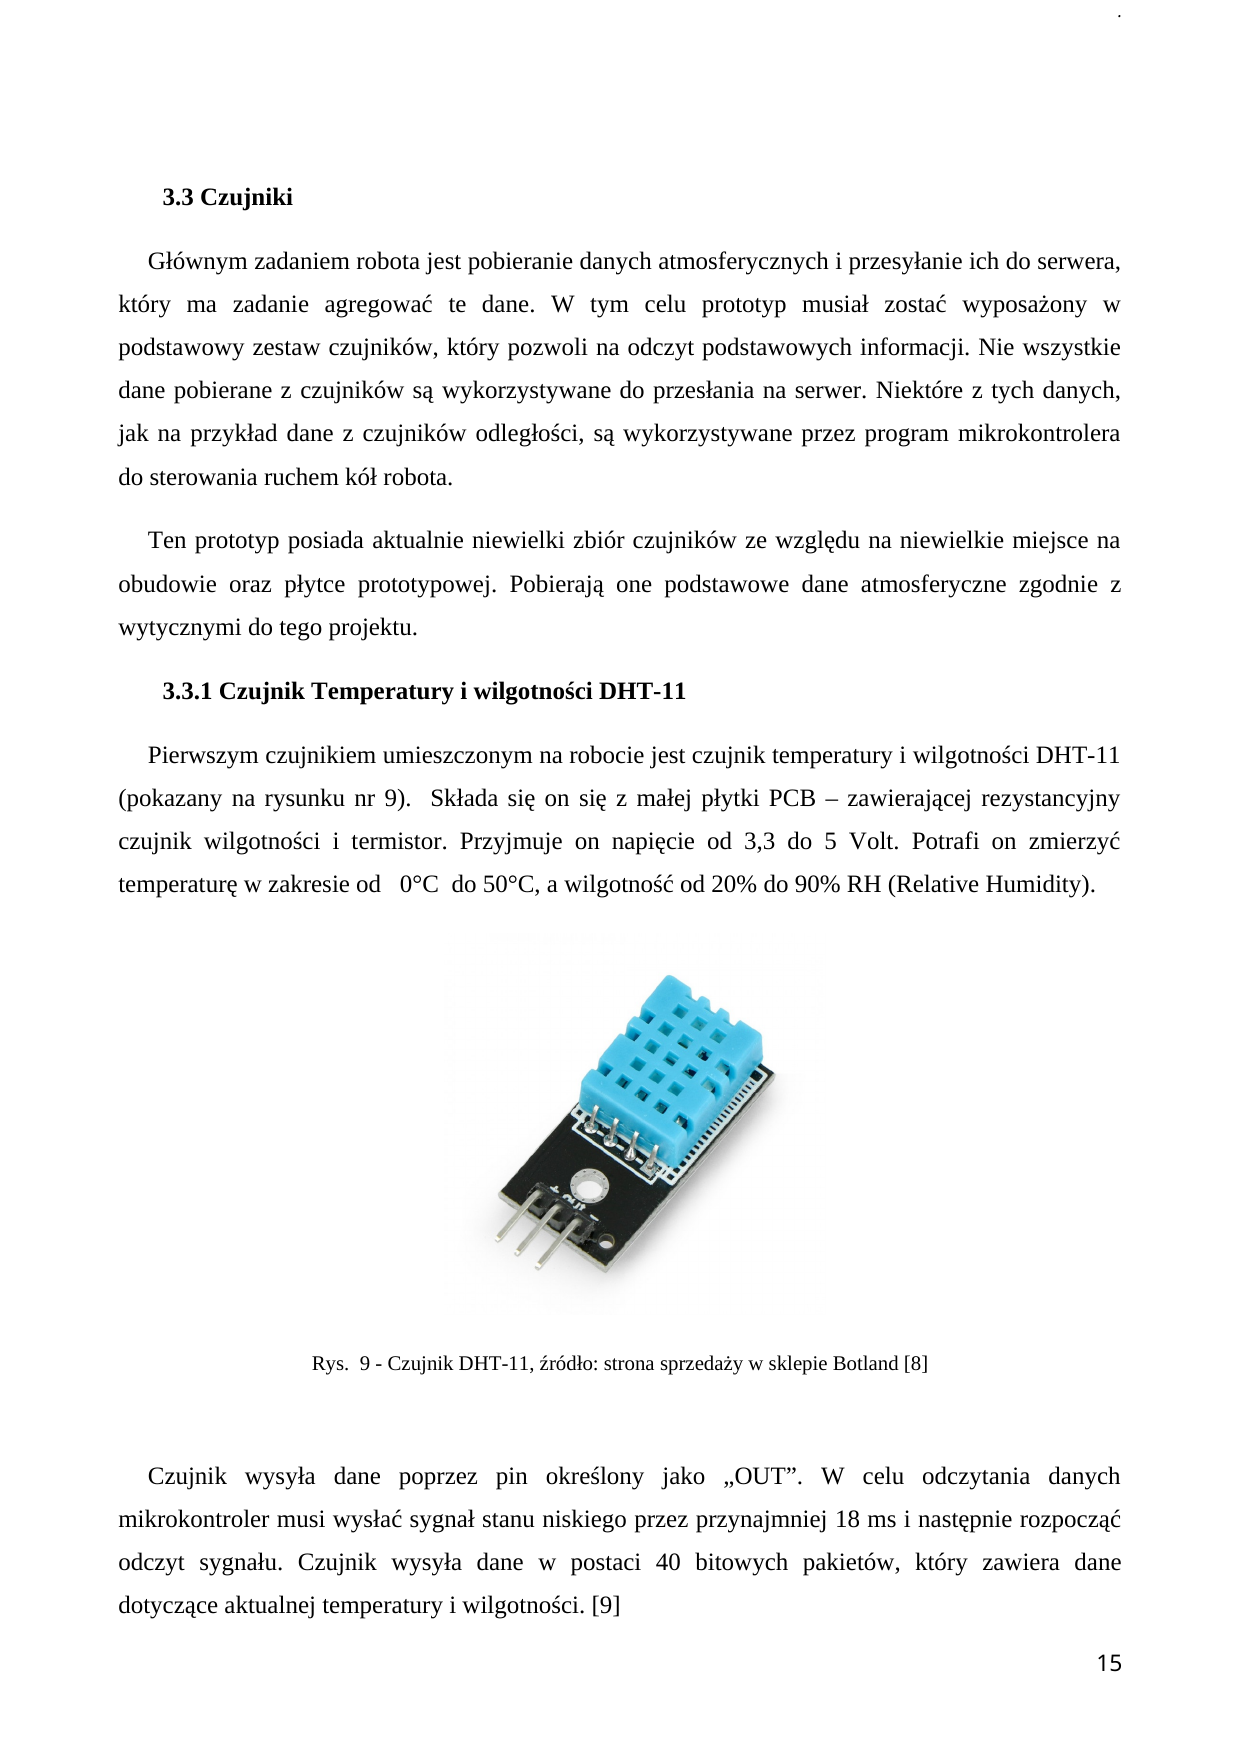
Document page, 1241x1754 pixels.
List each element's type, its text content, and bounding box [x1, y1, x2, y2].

picture [444, 933, 826, 1315]
text Głównym zadaniem robota jest pobieranie danych atmosferycznych i przesyłanie ich do serwera, który ma zadanie agregować te dane. W tym celu prototyp musiał zostać wyposażony w podstawowy zestaw czujników, który pozwoli na odczyt podstawowych informacji. Nie wszystkie dane pobierane z czujników są wykorzystywane do przesłania na serwer. Niektóre z tych danych, jak na przykład dane z czujników odległości, są wykorzystywane przez program mikrokontrolera do sterowania ruchem kół robota. [118, 246, 1122, 490]
text Ten prototyp posiada aktualnie niewielki zbiór czujników ze względu na niewielkie miejsce na obudowie oraz płytce prototypowej. Pobierają one podstawowe dane atmosferyczne zgodnie z wytycznymi do tego projektu. [118, 526, 1122, 641]
text 3.3.1 Czujnik Temperatury i wilgotności DHT-11 [118, 676, 1122, 704]
text Pierwszym czujnikiem umieszczonym na robocie jest czujnik temperatury i wilgotności DHT-11 (pokazany na rysunku nr 9). Składa się on się z małej płytki PCB – zawierającej rezystancyjny czujnik wilgotności i termistor. Przyjmuje on napięcie od 3,3 do 5 Volt. Potrafi on zmierzyć temperaturę w zakresie od 0°C do 50°C, a wilgotność od 20% do 90% RH (Relative Humidity). [118, 740, 1122, 898]
text Czujnik wysyła dane poprzez pin określony jako „OUT”. W celu odczytania danych mikrokontroler musi wysłać sygnał stanu niskiego przez przynajmniej 18 ms i następnie rozpocząć odczyt sygnału. Czujnik wysyła dane w postaci 40 bitowych pakietów, który zawiera dane dotyczące aktualnej temperatury i wilgotności. [9] [118, 1461, 1122, 1619]
text Rys. 9 - Czujnik DHT-11, źródło: strona sprzedaży w sklepie Botland [8] [118, 1351, 1122, 1375]
text 3.3 Czujniki [118, 182, 1122, 211]
